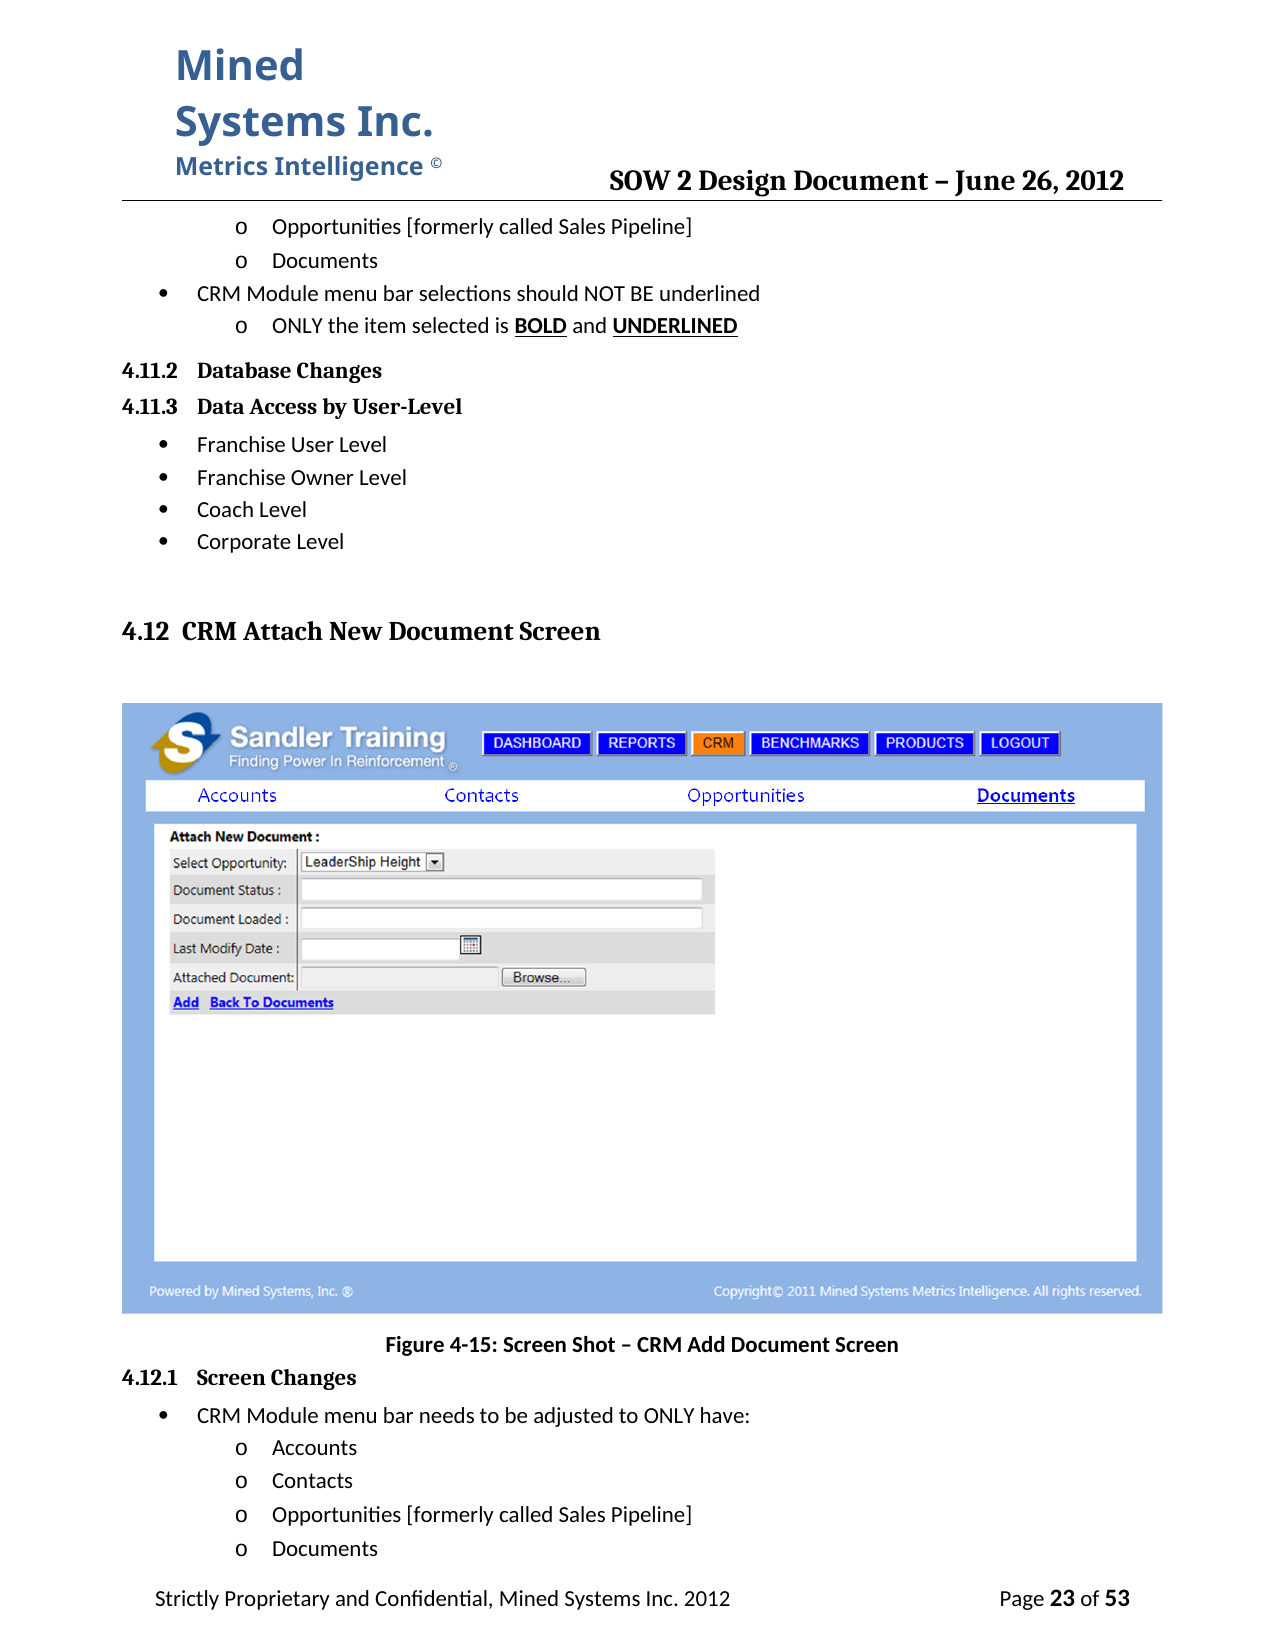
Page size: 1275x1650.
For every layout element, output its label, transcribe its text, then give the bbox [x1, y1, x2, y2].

list Contacts [234, 1467, 1162, 1496]
list Opportunities [formerly called Sales Pipeline] [234, 1500, 1162, 1529]
list CRM Module menu bar selections should NOT BE underlined [159, 279, 1162, 307]
picture [121, 703, 1163, 1314]
list Franchise Owner Level [159, 463, 1162, 491]
subtitle Data Access by User-Level [122, 394, 1162, 420]
list ONLY the item selected is BOLD and UNDERLINED [234, 311, 1162, 341]
list Corporate Level [159, 527, 1162, 555]
list Documents [234, 246, 1162, 275]
list Opportunities [formerly called Sales Pipeline] [234, 212, 1162, 241]
subtitle Screen Changes [122, 1364, 1162, 1391]
subtitle CRM Attach New Document Screen [122, 616, 1162, 647]
list Franchise User Level [159, 430, 1162, 458]
list Accounts [234, 1433, 1162, 1462]
subtitle Database Changes [122, 357, 1162, 384]
list Coach Level [159, 495, 1162, 523]
list CRM Module menu bar needs to be adjusted to ONLY have: [159, 1401, 1162, 1429]
list Documents [234, 1534, 1162, 1563]
